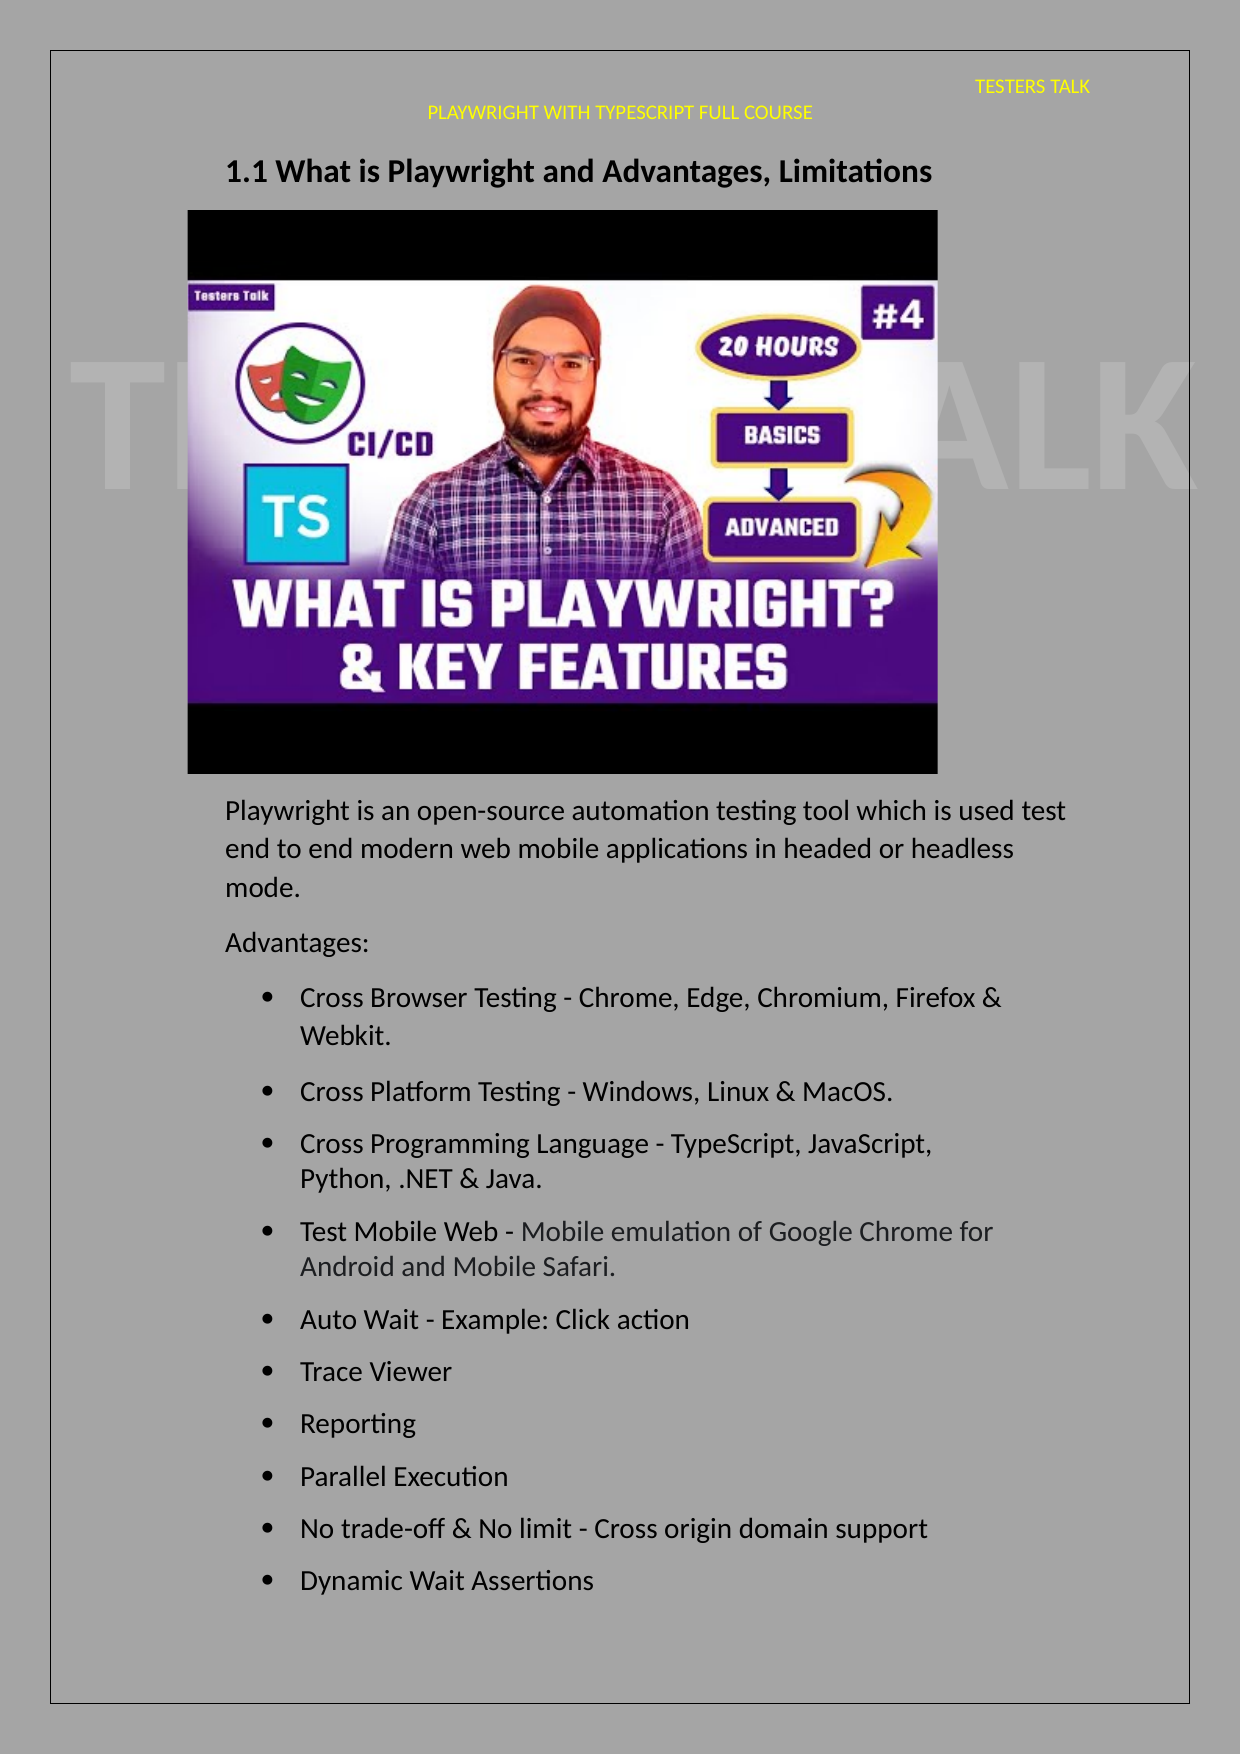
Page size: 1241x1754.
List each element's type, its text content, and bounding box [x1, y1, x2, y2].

list Trace Viewer [262, 1353, 1090, 1389]
list Dynamic Wait Assertions [262, 1562, 1090, 1598]
list Cross Platform Testing - Windows, Linux & MacOS. [262, 1073, 1090, 1108]
list Reporting [262, 1405, 1090, 1441]
list Parallel Execution [262, 1458, 1090, 1493]
text 1.1 What is Playwright and Advantages, Limitations [150, 150, 1090, 191]
list Cross Programming Language - TypeScript, JavaScript, Python, .NET & Java. [262, 1125, 1090, 1196]
picture [187, 210, 938, 774]
list Cross Browser Testing - Chrome, Edge, Chromium, Firefox & Webkit. [262, 979, 1090, 1053]
list No trade-off & No limit - Cross origin domain support [262, 1510, 1090, 1546]
text Playwright is an open-source automation testing tool which is used test end to end modern web mobile applications in headed or headless mode. [225, 792, 1090, 904]
list Auto Wait - Example: Click action [262, 1301, 1090, 1336]
list Test Mobile Web - Mobile emulation of Google Chrome for Android and Mobile Safari. [262, 1213, 1090, 1284]
text Advantages: [225, 924, 1090, 959]
